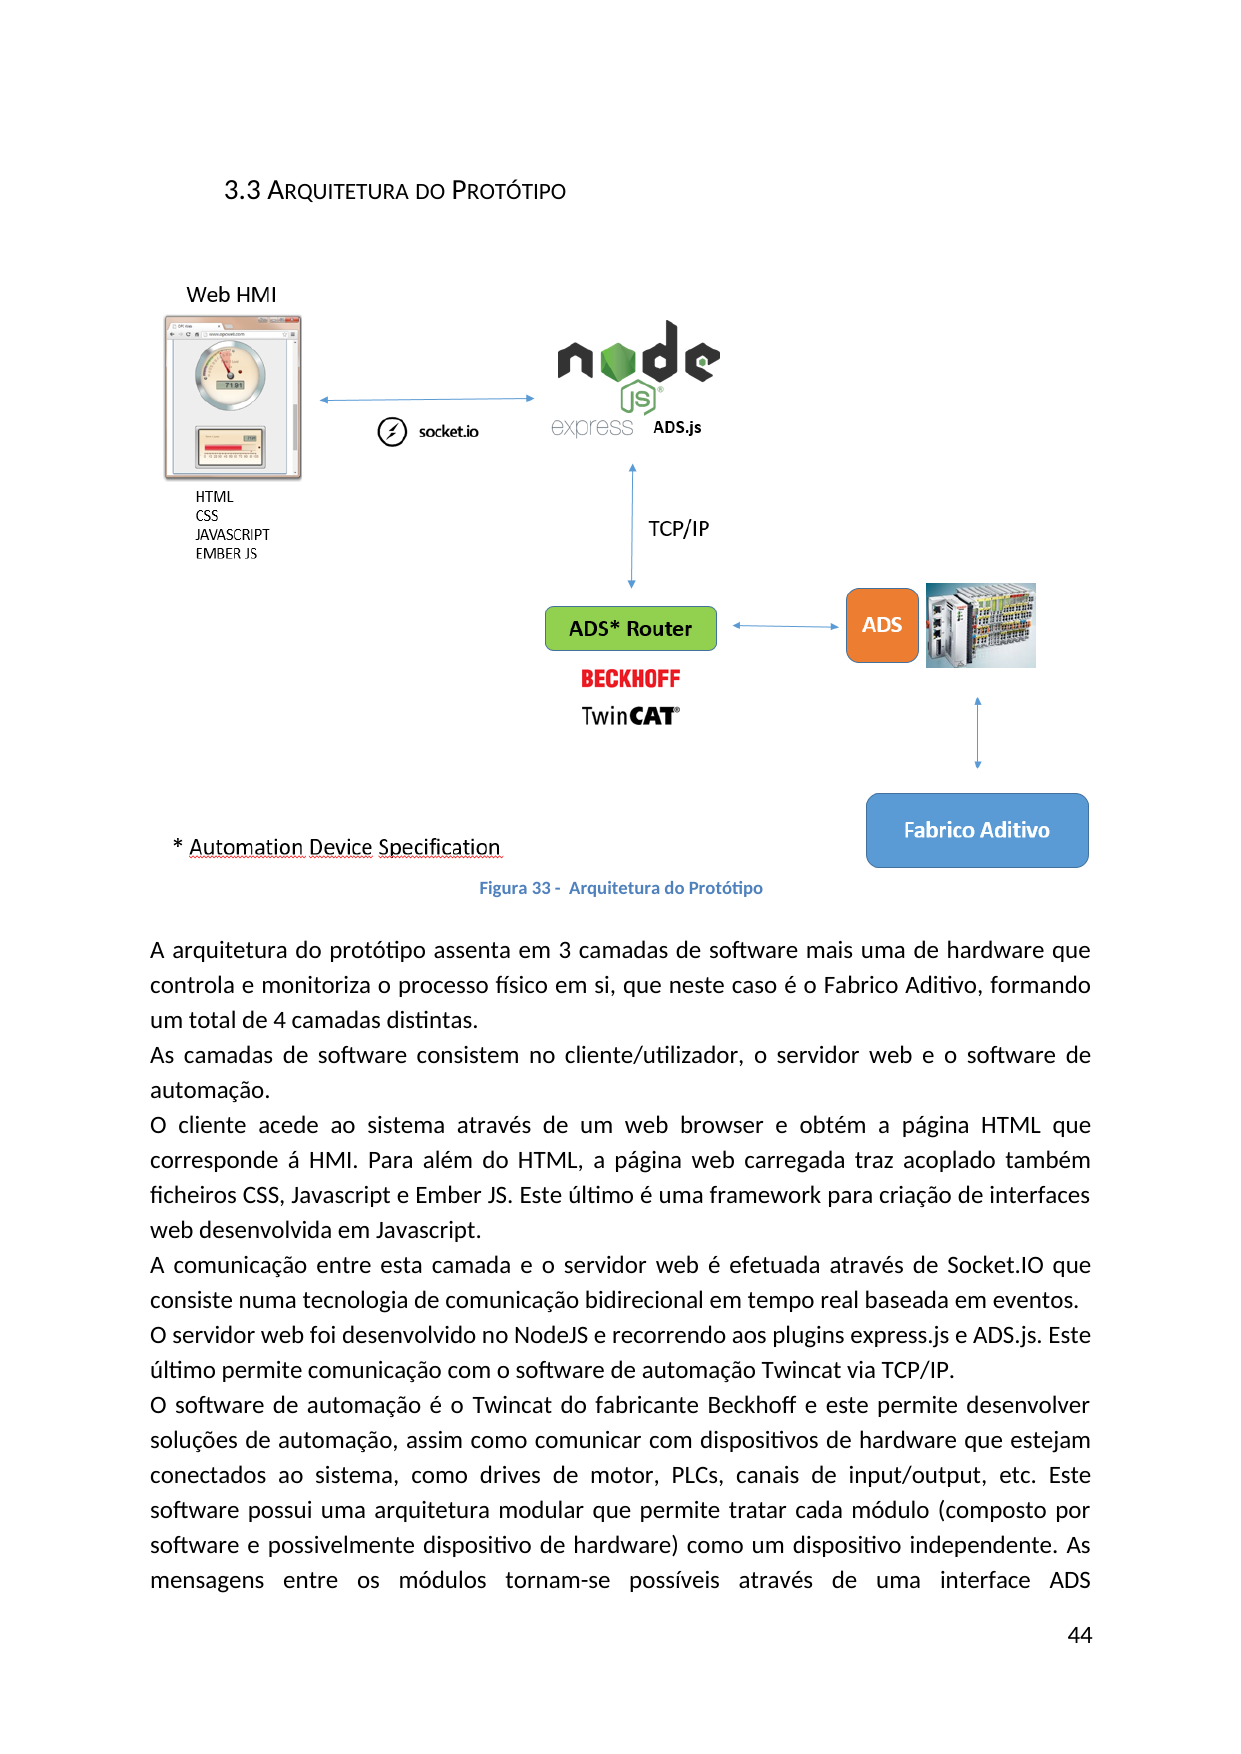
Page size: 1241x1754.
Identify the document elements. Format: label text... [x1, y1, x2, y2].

text A arquitetura do protótipo assenta em 3 camadas de software mais uma de hardware que controla e monitoriza o processo físico em si, que neste caso é o Fabrico Aditivo, formando um total de 4 camadas distintas. [150, 934, 1092, 1034]
picture [150, 281, 1093, 872]
text A comunicação entre esta camada e o servidor web é efetuada através de Socket.IO que consiste numa tecnologia de comunicação bidirecional em tempo real baseada em eventos. [150, 1249, 1092, 1314]
text O cliente acede ao sistema através de um web browser e obtém a página HTML que corresponde á HMI. Para além do HTML, a página web carregada traz acoplado também ficheiros CSS, Javascript e Ember JS. Este último é uma framework para criação de interfaces web desenvolvida em Javascript. [150, 1109, 1092, 1244]
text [150, 1389, 1092, 1594]
text As camadas de software consistem no cliente/utilizador, o servidor web e o software de automação. [150, 1039, 1092, 1104]
subtitle 3.3 Arquitetura do Protótipo [150, 171, 1092, 206]
text O servidor web foi desenvolvido no NodeJS e recorrendo aos plugins express.js e ADS.js. Este último permite comunicação com o software de automação Twincat via TCP/IP. [150, 1319, 1092, 1384]
